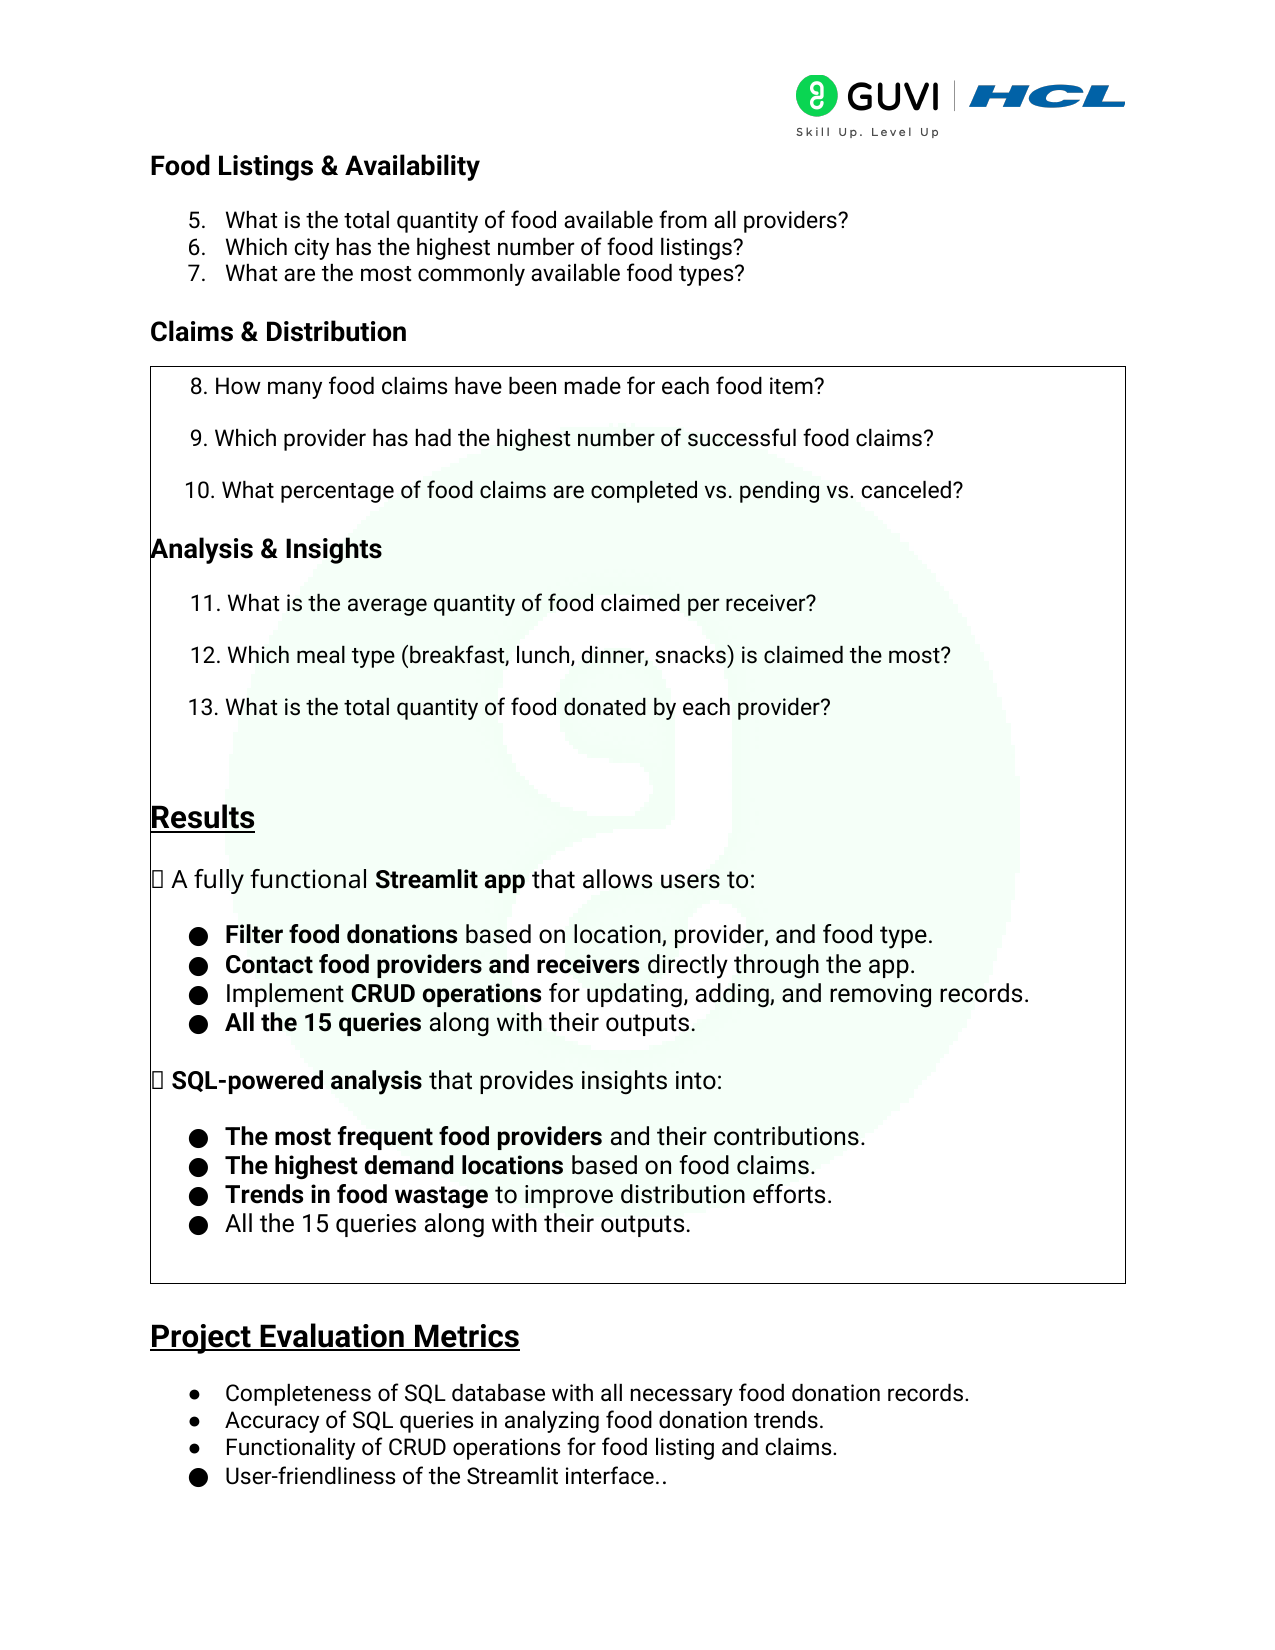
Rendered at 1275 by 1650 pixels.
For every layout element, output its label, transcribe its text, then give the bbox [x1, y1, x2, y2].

subtitle Food Listings & Availability [150, 150, 1125, 182]
list Which city has the highest number of food listings? [187, 234, 1125, 261]
list What are the most commonly available food types? [187, 261, 1125, 287]
text 11. What is the average quantity of food claimed per receiver? [150, 590, 1125, 617]
subtitle Claims & Distribution [150, 317, 1125, 348]
list Implement CRUD operations for updating, adding, and removing records. [187, 979, 1125, 1008]
list All the 15 queries along with their outputs. [187, 1209, 1125, 1239]
subtitle Analysis & Insights [150, 533, 1125, 565]
list Functionality of CRUD operations for food listing and claims. [187, 1434, 1125, 1461]
list What is the total quantity of food available from all providers? [187, 207, 1125, 234]
list User-friendliness of the Streamlit interface.. [187, 1461, 1125, 1490]
text ✅ SQL-powered analysis that provides insights into: [150, 1063, 1125, 1097]
list Accuracy of SQL queries in analyzing food donation trends. [187, 1407, 1125, 1434]
list The most frequent food providers and their contributions. [187, 1122, 1125, 1151]
list The highest demand locations based on food claims. [187, 1151, 1125, 1180]
text ✅ A fully functional Streamlit app that allows users to: [150, 861, 1125, 896]
text 8. How many food claims have been made for each food item? [150, 373, 1125, 400]
text Project Evaluation Metrics [150, 1318, 1125, 1355]
list Completeness of SQL database with all necessary food donation records. [187, 1380, 1125, 1407]
text 12. Which meal type (breakfast, lunch, dinner, snacks) is claimed the most? [150, 642, 1125, 669]
list What is the total quantity of food donated by each provider? [187, 694, 1125, 721]
text 10. What percentage of food claims are completed vs. pending vs. canceled? [150, 477, 1125, 504]
list Trends in food wastage to improve distribution efforts. [187, 1180, 1125, 1209]
text 9. Which provider has had the highest number of successful food claims? [150, 425, 1125, 452]
text Results [150, 800, 1125, 836]
list Filter food donations based on location, provider, and food type. [187, 921, 1125, 950]
list Contact food providers and receivers directly through the app. [187, 950, 1125, 979]
picture [796, 75, 1125, 144]
list All the 15 queries along with their outputs. [187, 1008, 1125, 1038]
